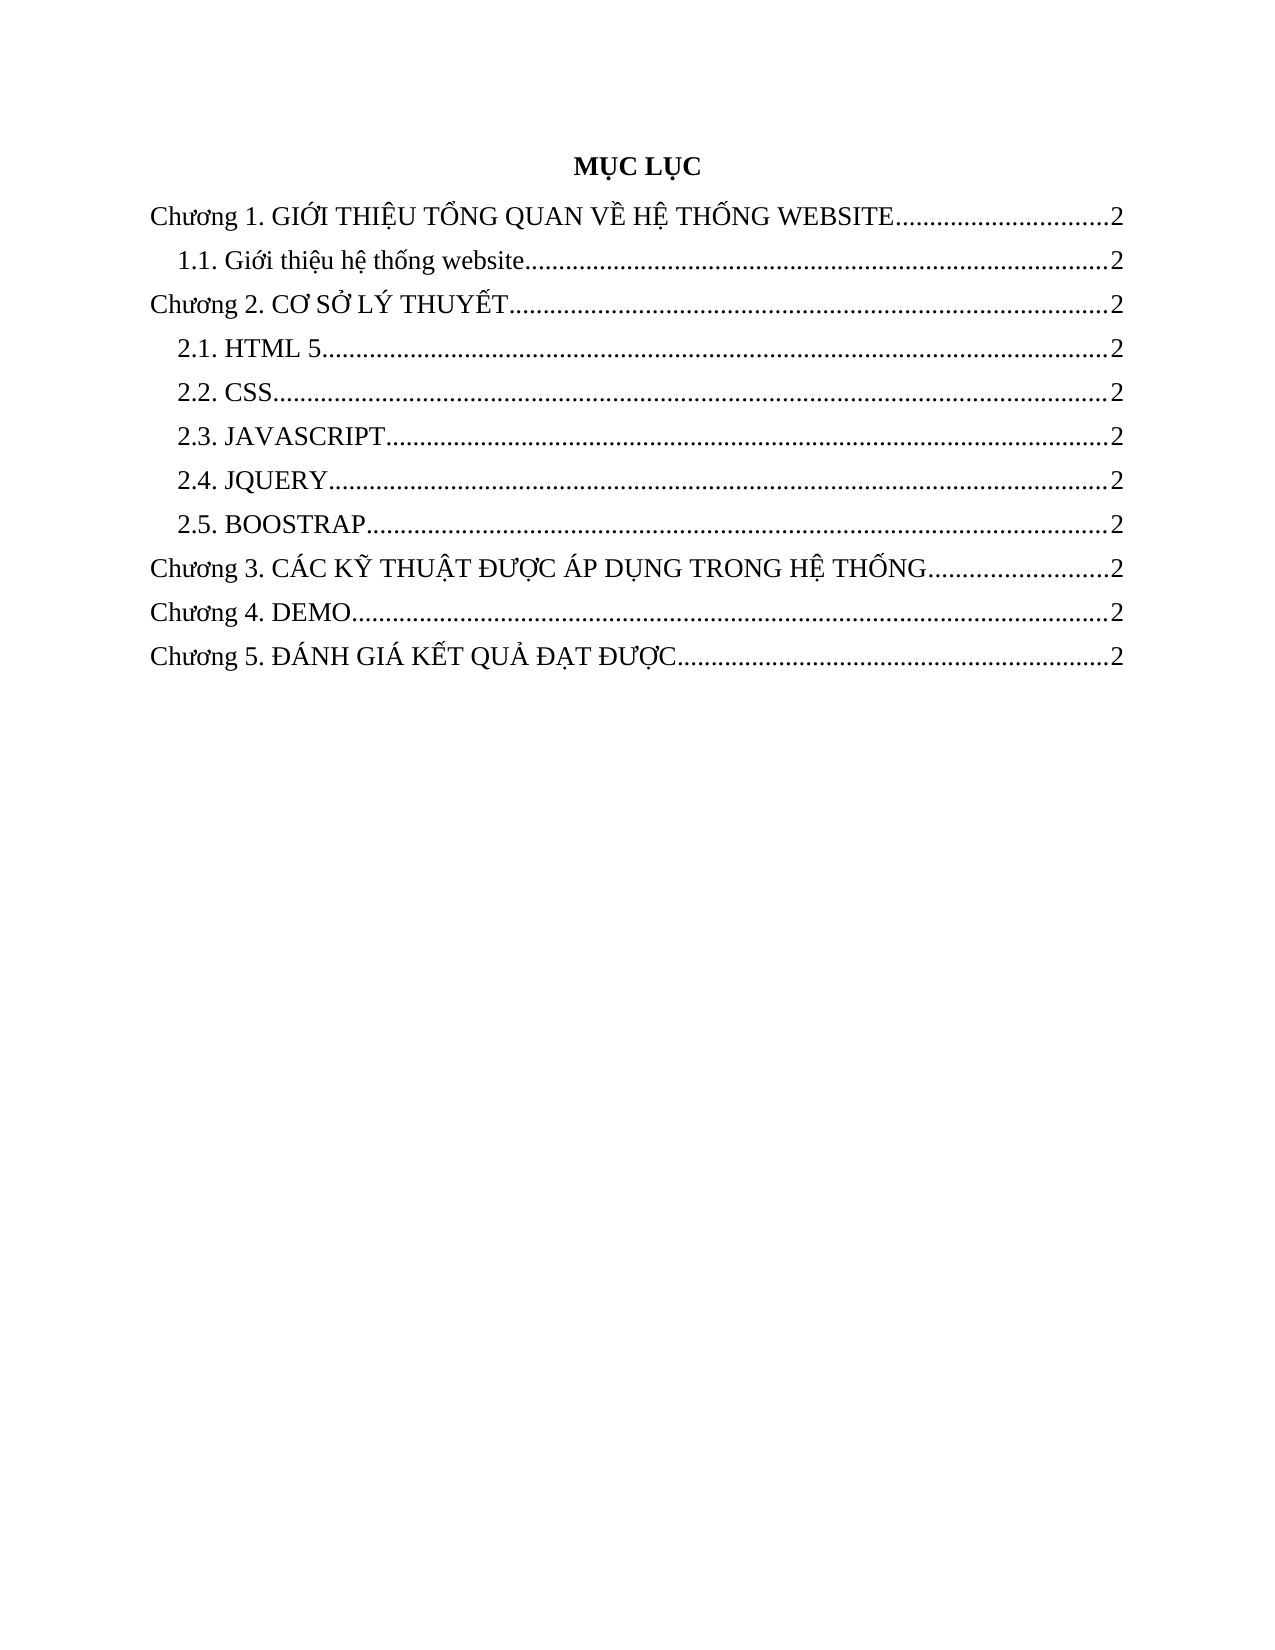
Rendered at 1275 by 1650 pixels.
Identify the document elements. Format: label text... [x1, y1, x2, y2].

text 2.1. HTML 5 2 [177, 332, 1125, 363]
text 2.2. CSS 2 [177, 376, 1125, 407]
text 1.1. Giới thiệu hệ thống website 2 [177, 244, 1125, 275]
text 2.4. JQUERY 2 [177, 464, 1125, 495]
text Chương 5. ĐÁNH GIÁ KẾT QUẢ ĐẠT ĐƯỢC 2 [150, 640, 1125, 671]
text Chương 1. GIỚI THIỆU TỔNG QUAN VỀ HỆ THỐNG WEBSITE 2 [150, 200, 1125, 231]
text Chương 4. DEMO 2 [150, 596, 1125, 627]
text MỤC LỤC [150, 150, 1125, 181]
text Chương 3. CÁC KỸ THUẬT ĐƯỢC ÁP DỤNG TRONG HỆ THỐNG 2 [150, 552, 1125, 583]
text 2.5. BOOSTRAP 2 [177, 508, 1125, 539]
text 2.3. JAVASCRIPT 2 [177, 420, 1125, 451]
text Chương 2. CƠ SỞ LÝ THUYẾT 2 [150, 288, 1125, 319]
